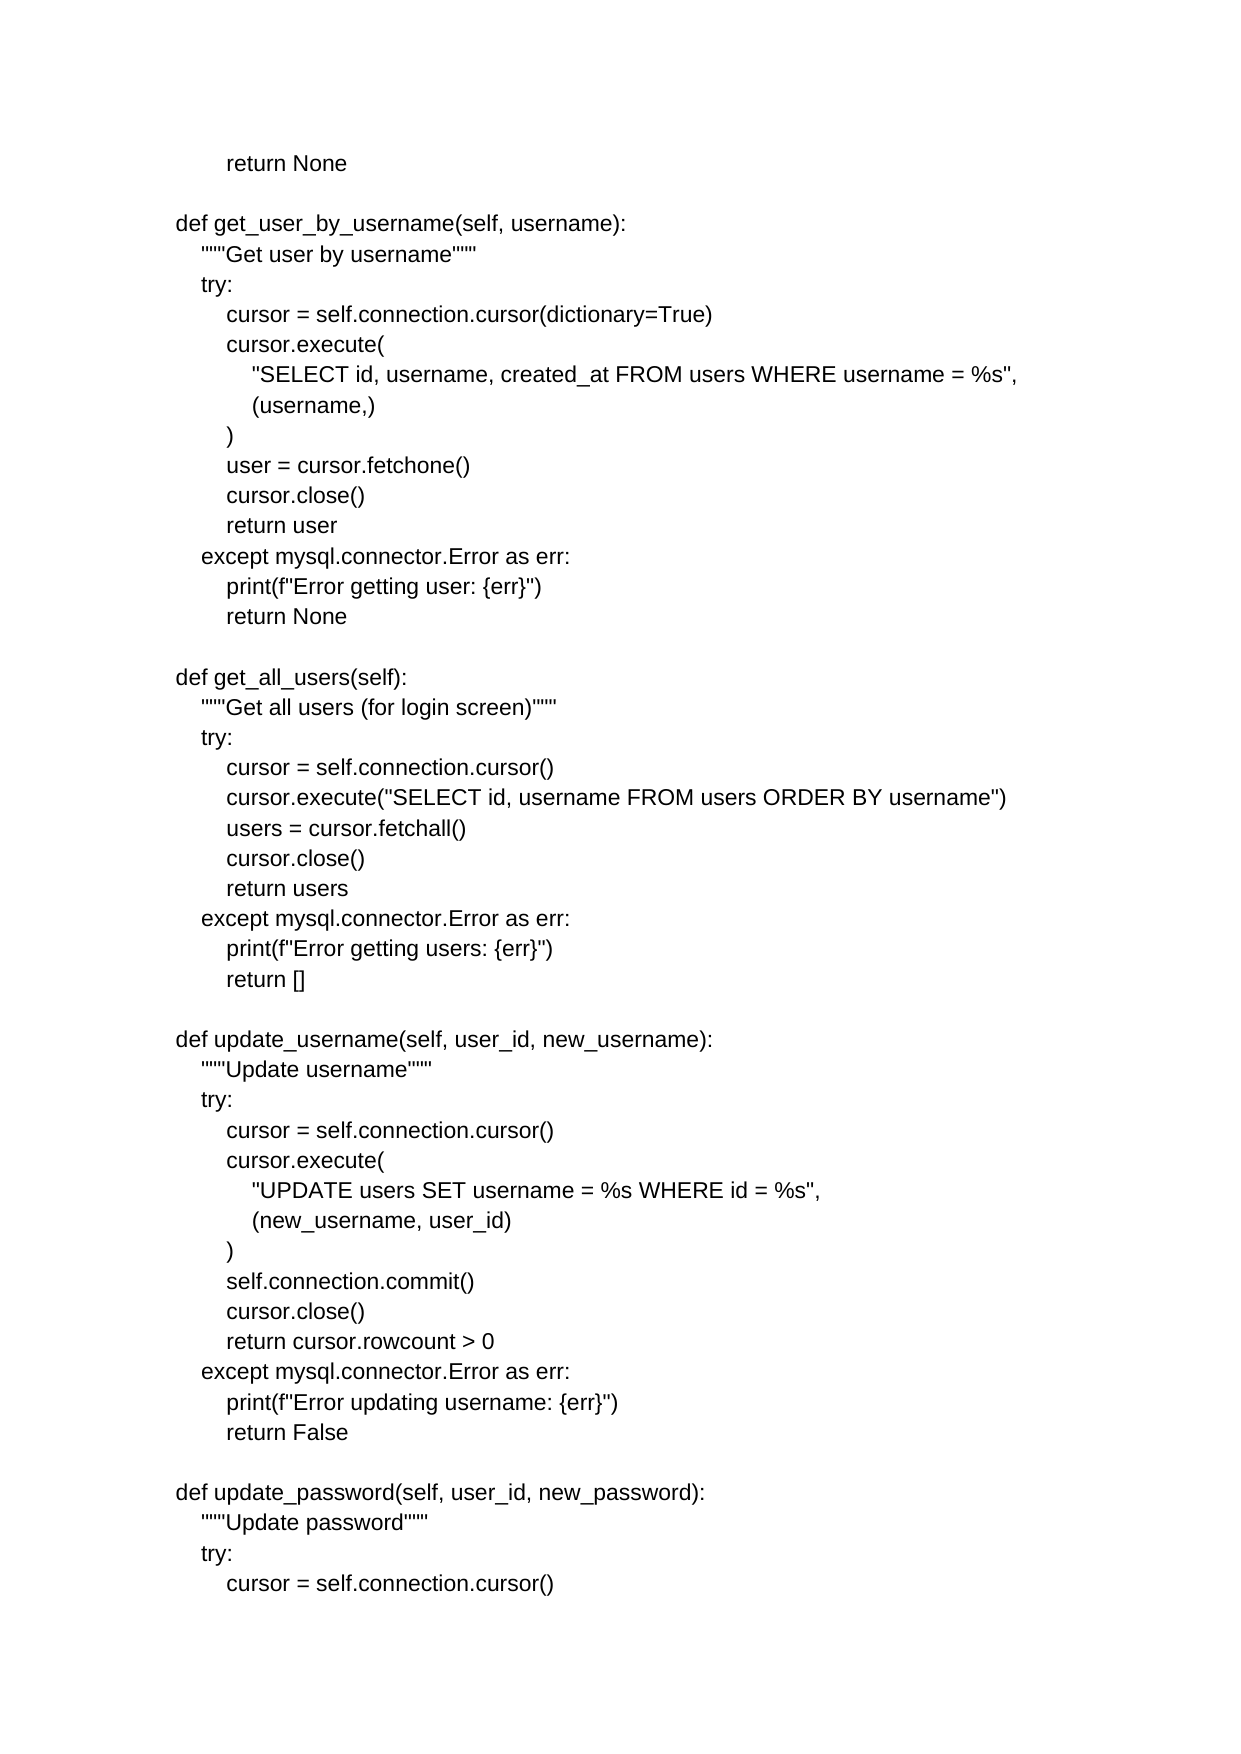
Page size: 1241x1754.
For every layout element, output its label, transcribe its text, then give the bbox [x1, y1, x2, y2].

text cursor.execute("SELECT id, username FROM users ORDER BY username") [150, 784, 1090, 811]
text try: [150, 1086, 1090, 1113]
text cursor = self.connection.cursor() [150, 754, 1090, 781]
text except mysql.connector.Error as err: [150, 905, 1090, 932]
text return cursor.rowcount > 0 [150, 1328, 1090, 1354]
text def get_user_by_username(self, username): [150, 210, 1090, 237]
text print(f"Error updating username: {err}") [150, 1388, 1090, 1415]
text cursor.execute( [150, 331, 1090, 358]
text try: [150, 271, 1090, 297]
text cursor.close() [150, 1298, 1090, 1324]
text ) [150, 1237, 1090, 1264]
text except mysql.connector.Error as err: [150, 543, 1090, 569]
text self.connection.commit() [150, 1268, 1090, 1294]
text "UPDATE users SET username = %s WHERE id = %s", [150, 1177, 1090, 1203]
text return False [150, 1419, 1090, 1445]
text cursor.close() [150, 845, 1090, 871]
text user = cursor.fetchone() [150, 452, 1090, 478]
text print(f"Error getting users: {err}") [150, 935, 1090, 962]
text return [] [150, 966, 1090, 992]
text cursor.execute( [150, 1147, 1090, 1173]
text (username,) [150, 392, 1090, 418]
text return None [150, 603, 1090, 629]
text try: [150, 1539, 1090, 1566]
text "SELECT id, username, created_at FROM users WHERE username = %s", [150, 361, 1090, 388]
text cursor = self.connection.cursor() [150, 1117, 1090, 1143]
text ) [150, 422, 1090, 448]
text """Get user by username""" [150, 241, 1090, 267]
text users = cursor.fetchall() [150, 814, 1090, 841]
text print(f"Error getting user: {err}") [150, 573, 1090, 599]
text def get_all_users(self): [150, 663, 1090, 690]
text cursor = self.connection.cursor() [150, 1570, 1090, 1596]
text def update_username(self, user_id, new_username): [150, 1026, 1090, 1052]
text def update_password(self, user_id, new_password): [150, 1479, 1090, 1506]
text return None [150, 150, 1090, 176]
text cursor.close() [150, 482, 1090, 509]
text except mysql.connector.Error as err: [150, 1358, 1090, 1385]
text """Get all users (for login screen)""" [150, 694, 1090, 720]
text """Update username""" [150, 1056, 1090, 1083]
text cursor = self.connection.cursor(dictionary=True) [150, 301, 1090, 327]
text (new_username, user_id) [150, 1207, 1090, 1234]
text try: [150, 724, 1090, 750]
text return user [150, 512, 1090, 539]
text """Update password""" [150, 1509, 1090, 1536]
text return users [150, 875, 1090, 901]
